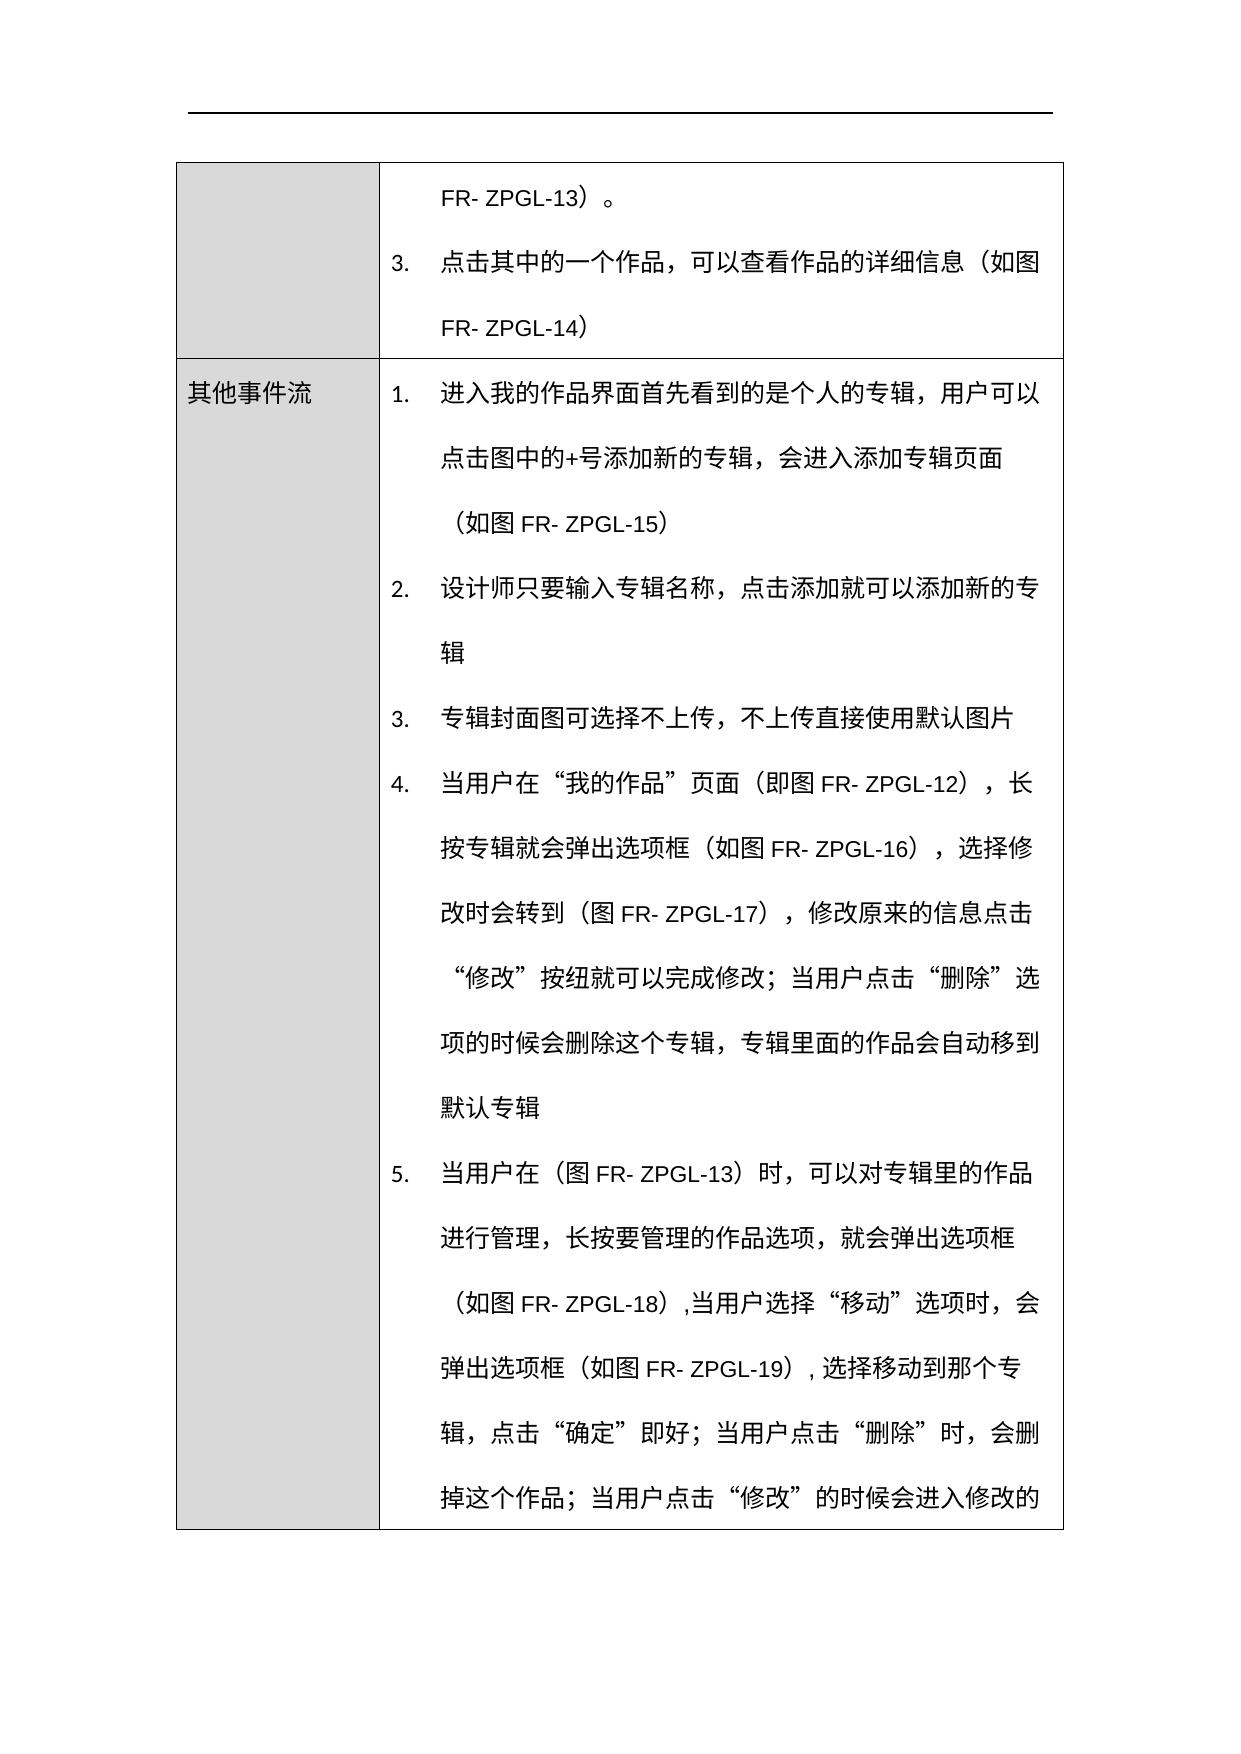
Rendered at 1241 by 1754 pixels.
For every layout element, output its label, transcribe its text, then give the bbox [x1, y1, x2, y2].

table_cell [380, 359, 1063, 1529]
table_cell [380, 163, 1063, 358]
table_cell 基本事件流 [177, 163, 379, 358]
table_cell 其他事件流 [177, 359, 379, 1529]
